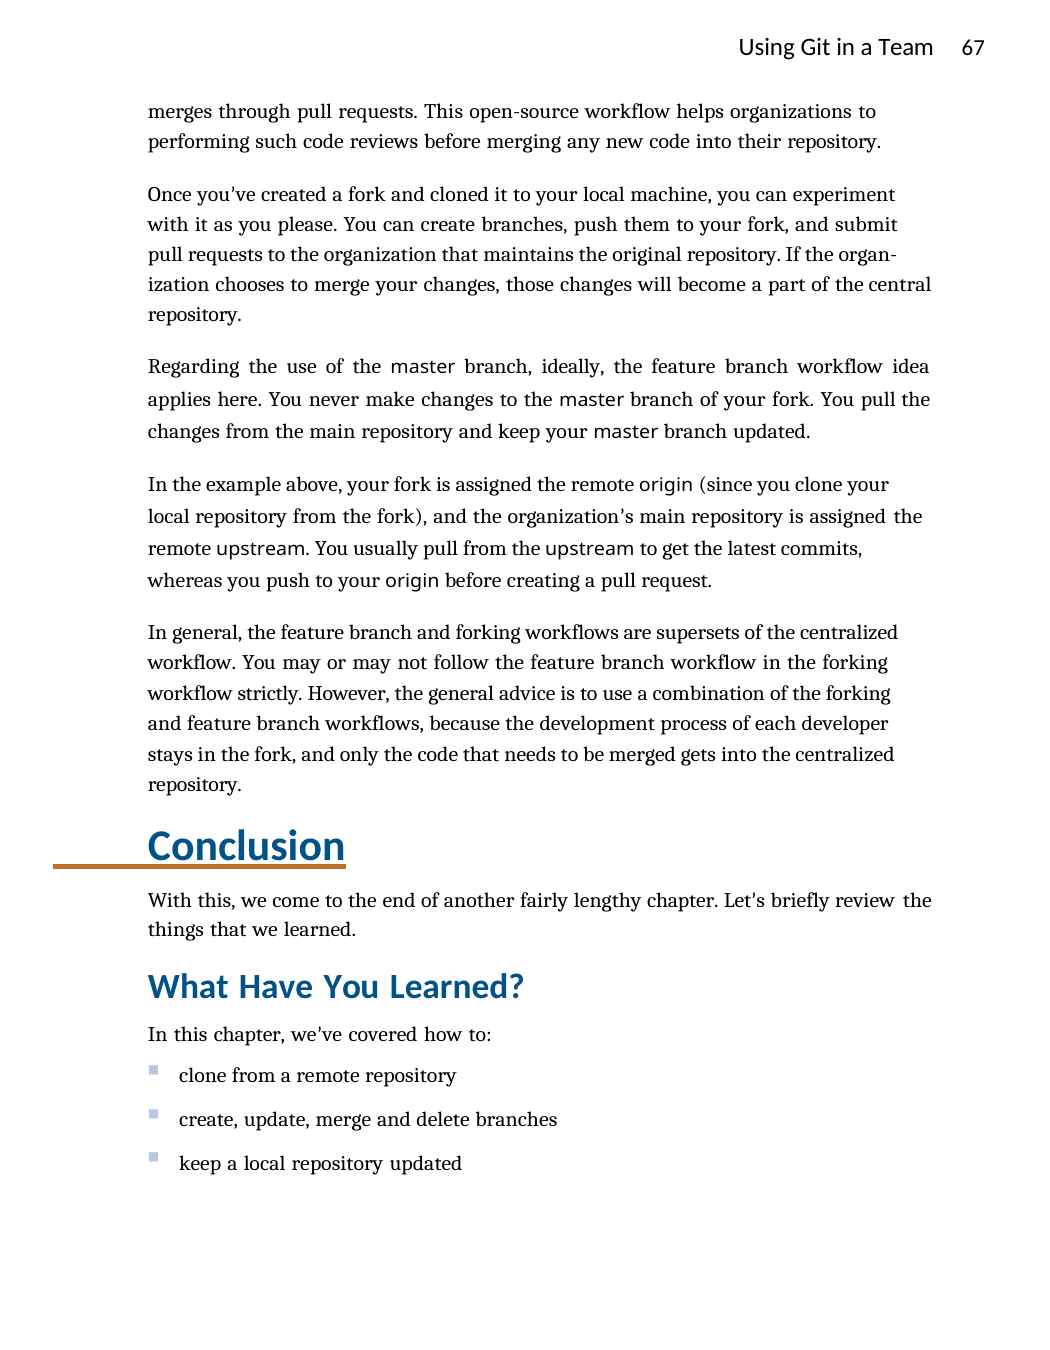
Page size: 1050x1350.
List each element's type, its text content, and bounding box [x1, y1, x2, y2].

list create, update, merge and delete branches [148, 1104, 998, 1133]
text Once you’ve created a fork and cloned it to your local machine, you can experiment with it as you please. You can create branches, push them to your fork, and submit pull requests to the organization that maintains the original repository. If the organ- ization chooses to merge your changes, those changes will become a part of the central repository. [148, 181, 932, 327]
text With this, we come to the end of another fairly lengthy chapter. Let’s briefly review the things that we learned. [148, 887, 932, 941]
text Regarding the use of the master branch, ideally, the feature branch workflow idea applies here. You never make changes to the master branch of your fork. You pull the changes from the main repository and keep your master branch updated. [148, 354, 930, 444]
text merges through pull requests. This open-source workflow helps organizations to performing such code reviews before merging any new code into their repository. [148, 100, 932, 154]
text In the example above, your fork is assigned the remote origin (since you clone your local repository from the fork), and the organization’s main repository is assigned the remote upstream. You usually pull from the upstream to get the latest commits, whereas you push to your origin before creating a pull request. [148, 471, 932, 593]
text What Have You Learned? [148, 964, 998, 1007]
list clone from a remote repository [148, 1060, 998, 1089]
list keep a local repository updated [148, 1148, 998, 1176]
text In this chapter, we’ve covered how to: [148, 1021, 998, 1047]
text In general, the feature branch and forking workflows are supersets of the centralized workflow. You may or may not follow the feature branch workflow in the forking workflow strictly. However, the general advice is to use a combination of the forking and feature branch workflows, because the development process of each developer stays in the fork, and only the code that needs to be merged gets into the centralized repository. [148, 621, 932, 797]
text Conclusion [53, 818, 998, 871]
